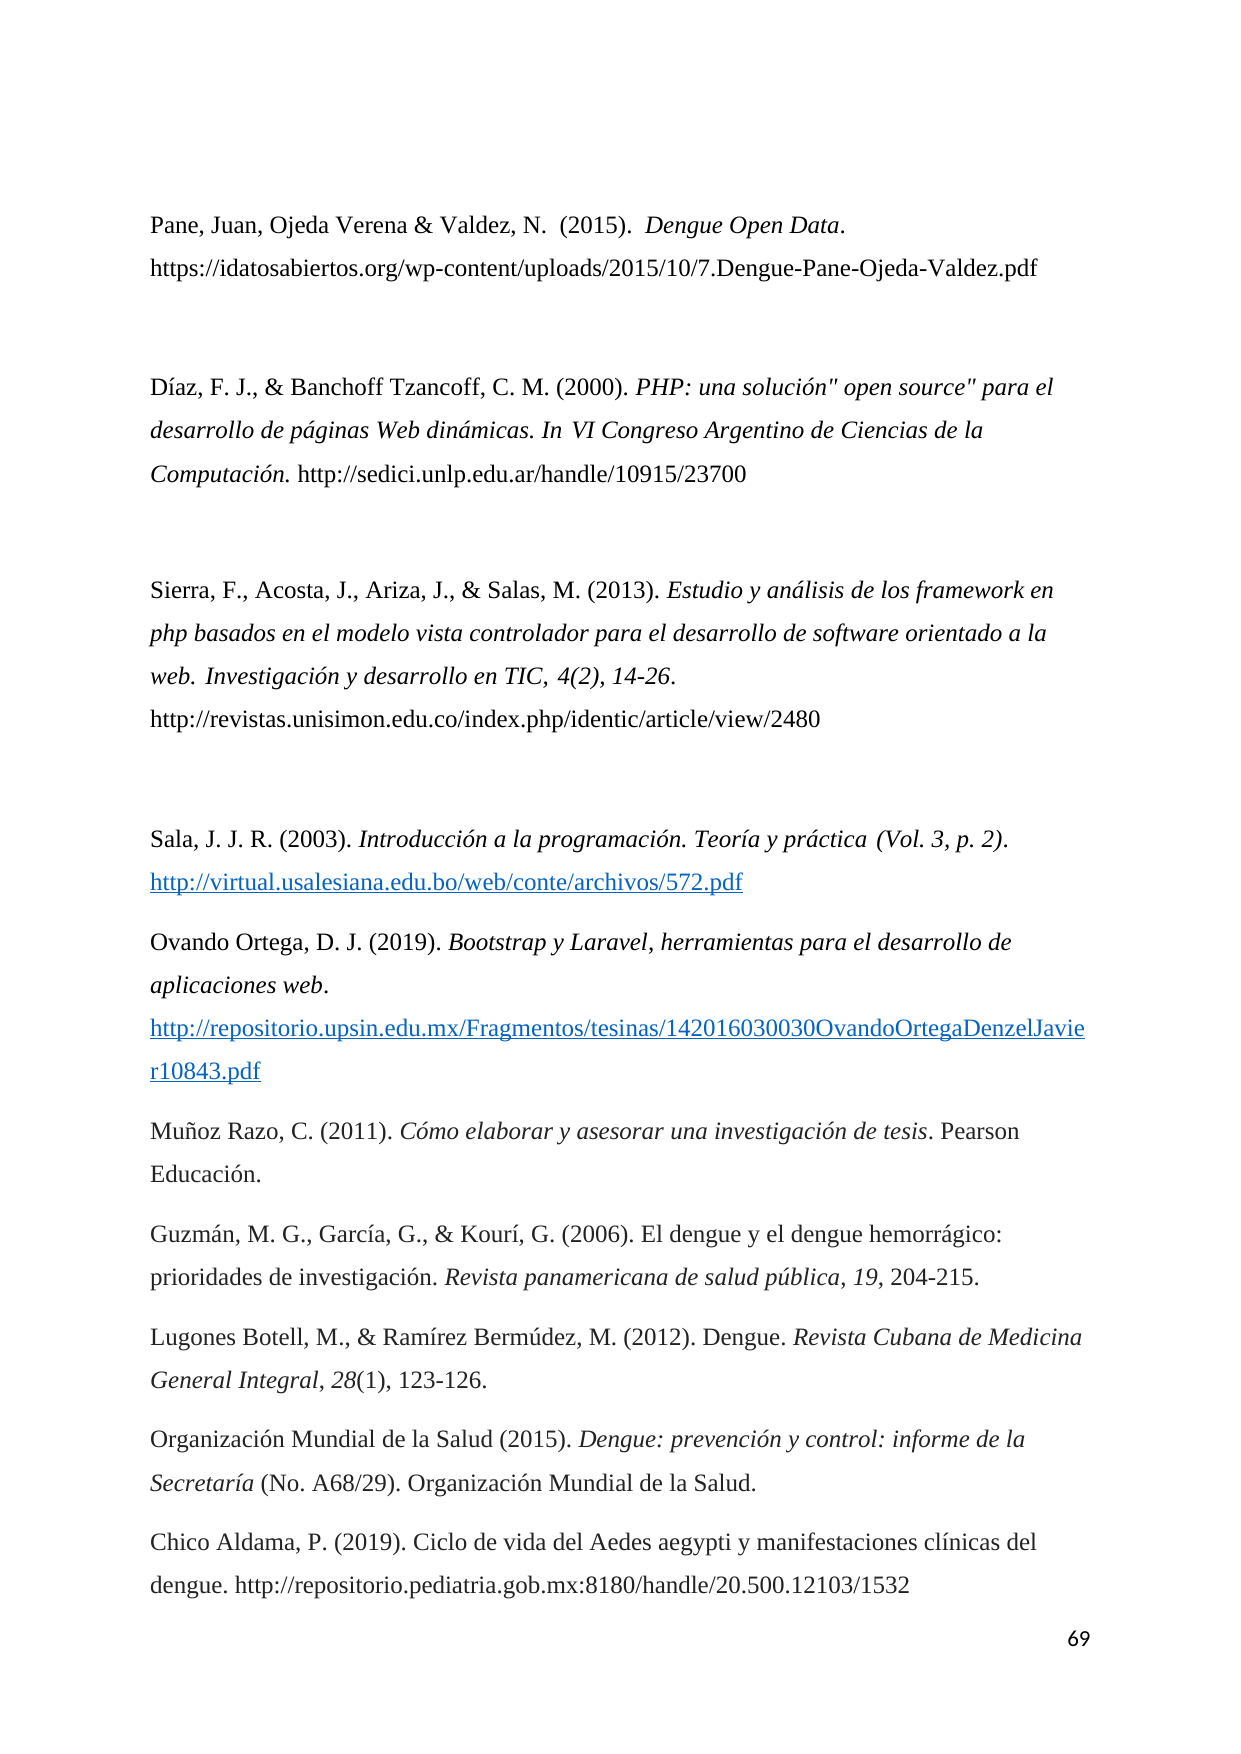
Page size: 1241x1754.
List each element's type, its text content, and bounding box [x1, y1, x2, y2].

text Sala, J. J. R. (2003). Introducción a la programación. Teoría y práctica (Vol. 3, p. 2). http://virtual.usalesiana.edu.bo/web/conte/archivos/572.pdf [150, 824, 1090, 896]
text Sierra, F., Acosta, J., Ariza, J., & Salas, M. (2013). Estudio y análisis de los framework en php basados en el modelo vista controlador para el desarrollo de software orientado a la web. Investigación y desarrollo en TIC, 4(2), 14-26. http://revistas.unisimon.edu.co/index.php/identic/article/view/2480 [150, 575, 1090, 733]
text Díaz, F. J., & Banchoff Tzancoff, C. M. (2000). PHP: una solución" open source" para el desarrollo de páginas Web dinámicas. In VI Congreso Argentino de Ciencias de la Computación. http://sedici.unlp.edu.ar/handle/10915/23700 [150, 372, 1090, 487]
text Chico Aldama, P. (2019). Ciclo de vida del Aedes aegypti y manifestaciones clínicas del dengue. http://repositorio.pediatria.gob.mx:8180/handle/20.500.12103/1532 [150, 1527, 1090, 1599]
text Organización Mundial de la Salud (2015). Dengue: prevención y control: informe de la Secretaría (No. A68/29). Organización Mundial de la Salud. [150, 1424, 1090, 1496]
text Guzmán, M. G., García, G., & Kourí, G. (2006). El dengue y el dengue hemorrágico: prioridades de investigación. Revista panamericana de salud pública, 19, 204-215. [150, 1219, 1090, 1291]
text Lugones Botell, M., & Ramírez Bermúdez, M. (2012). Dengue. Revista Cubana de Medicina General Integral, 28(1), 123-126. [150, 1322, 1090, 1393]
text Pane, Juan, Ojeda Verena & Valdez, N. (2015). Dengue Open Data. https://idatosabiertos.org/wp-content/uploads/2015/10/7.Dengue-Pane-Ojeda-Valdez.pdf [150, 210, 1090, 282]
text Muñoz Razo, C. (2011). Cómo elaborar y asesorar una investigación de tesis. Pearson Educación. [150, 1116, 1090, 1188]
text Ovando Ortega, D. J. (2019). Bootstrap y Laravel, herramientas para el desarrollo de aplicaciones web. http://repositorio.upsin.edu.mx/Fragmentos/tesinas/142016030030OvandoOrtegaDenzelJavier10843.pdf [150, 927, 1090, 1085]
